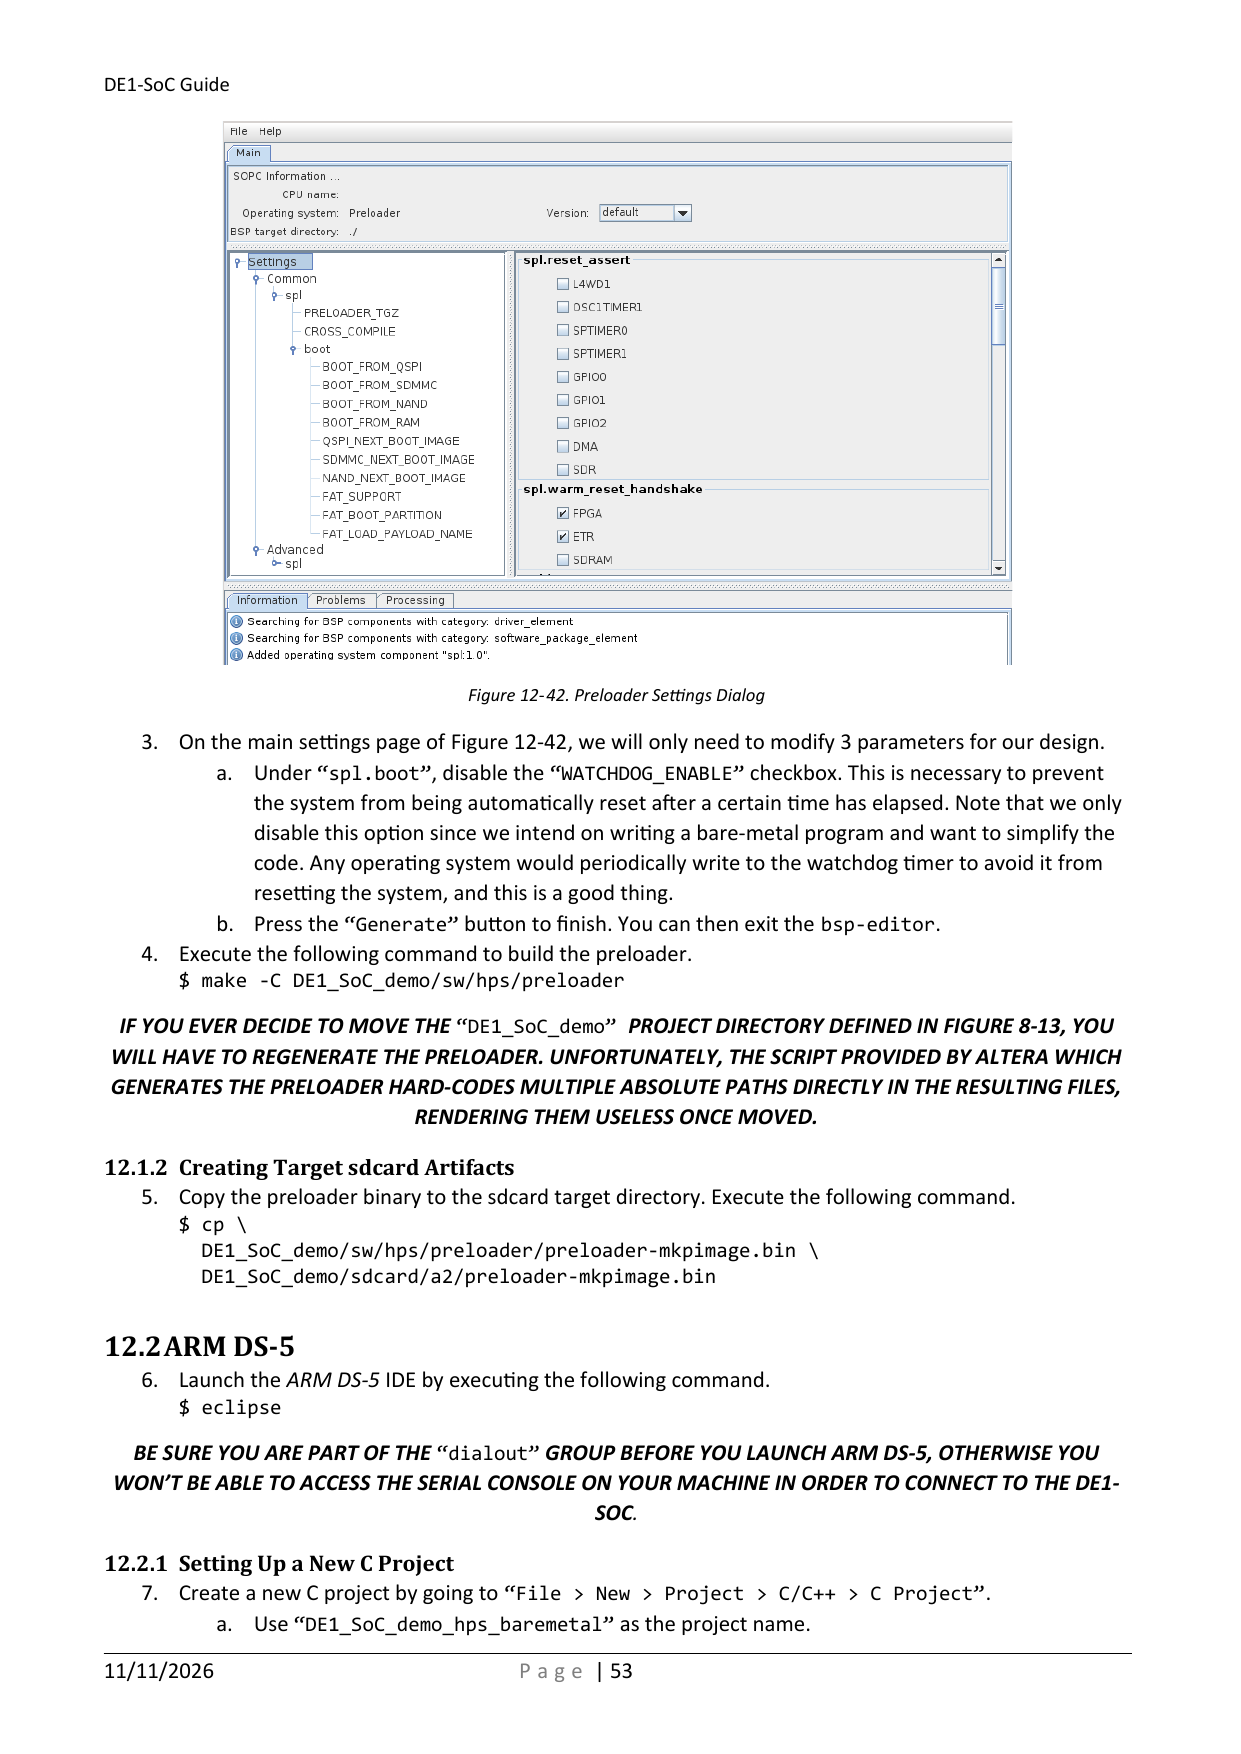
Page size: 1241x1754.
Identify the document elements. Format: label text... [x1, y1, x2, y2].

list Create a new C project by going to “File > New > Project > C/C++ > C Project”. [141, 1578, 1132, 1607]
text Be sure you are part of the “dialout” group before you launch ARM DS-5, otherwise you won’t be able to access the serial console on your machine in order to connect to the DE1-SoC. [103, 1438, 1132, 1527]
list Launch the ARM DS-5 IDE by executing the following command. $ eclipse [141, 1365, 1132, 1419]
subtitle Creating Target sdcard Artifacts [103, 1153, 1132, 1180]
subtitle Setting Up a New C Project [103, 1549, 1132, 1576]
list Execute the following command to build the preloader. $ make -C DE1_SoC_demo/sw/hps/preloader [141, 939, 1132, 993]
list Under “spl.boot”, disable the “WATCHDOG_ENABLE” checkbox. This is necessary to prevent the system from being automatically reset after a certain time has elapsed. Note that we only disable this option since we intend on writing a bare-metal program and want to simplify the code. Any operating system would periodically write to the watchdog timer to avoid it from resetting the system, and this is a good thing. [216, 758, 1132, 906]
list Copy the preloader binary to the sdcard target directory. Execute the following command. $ cp \ DE1_SoC_demo/sw/hps/preloader/preloader-mkpimage.bin \ DE1_SoC_demo/sdcard/a2/preloader-mkpimage.bin [141, 1182, 1132, 1289]
picture [222, 121, 1013, 665]
list Use “DE1_SoC_demo_hps_baremetal” as the project name. [216, 1609, 1132, 1637]
list Press the “Generate” button to finish. You can then exit the bsp-editor. [216, 909, 1132, 937]
subtitle ARM DS-5 [103, 1328, 1132, 1363]
